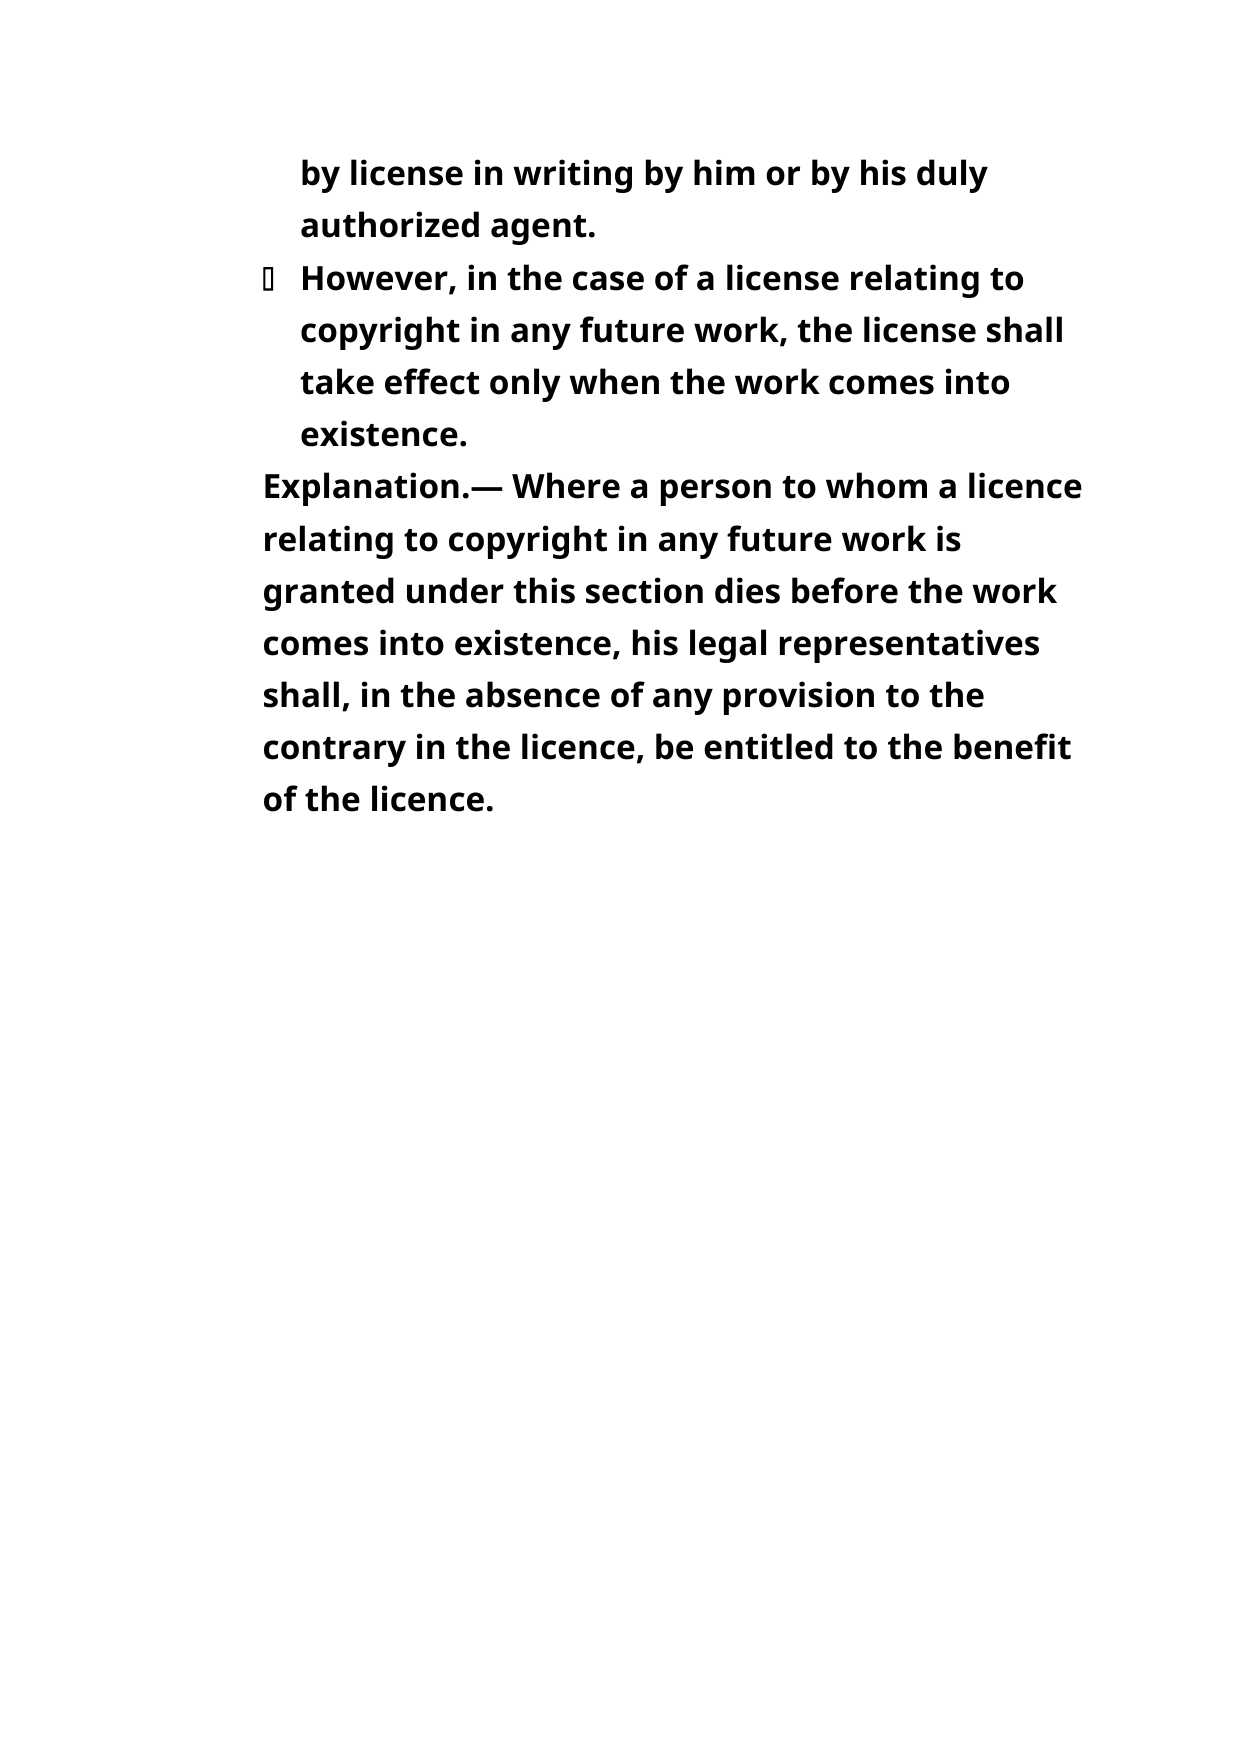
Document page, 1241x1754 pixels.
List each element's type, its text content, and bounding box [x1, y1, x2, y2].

list However, in the case of a license relating to copyright in any future work, the license shall take effect only when the work comes into existence. [262, 254, 1090, 456]
list Explanation.— Where a person to whom a licence relating to copyright in any future work is granted under this section dies before the work comes into existence, his legal representatives shall, in the absence of any provision to the contrary in the licence, be entitled to the benefit of the licence. [262, 463, 1090, 822]
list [262, 150, 1090, 248]
